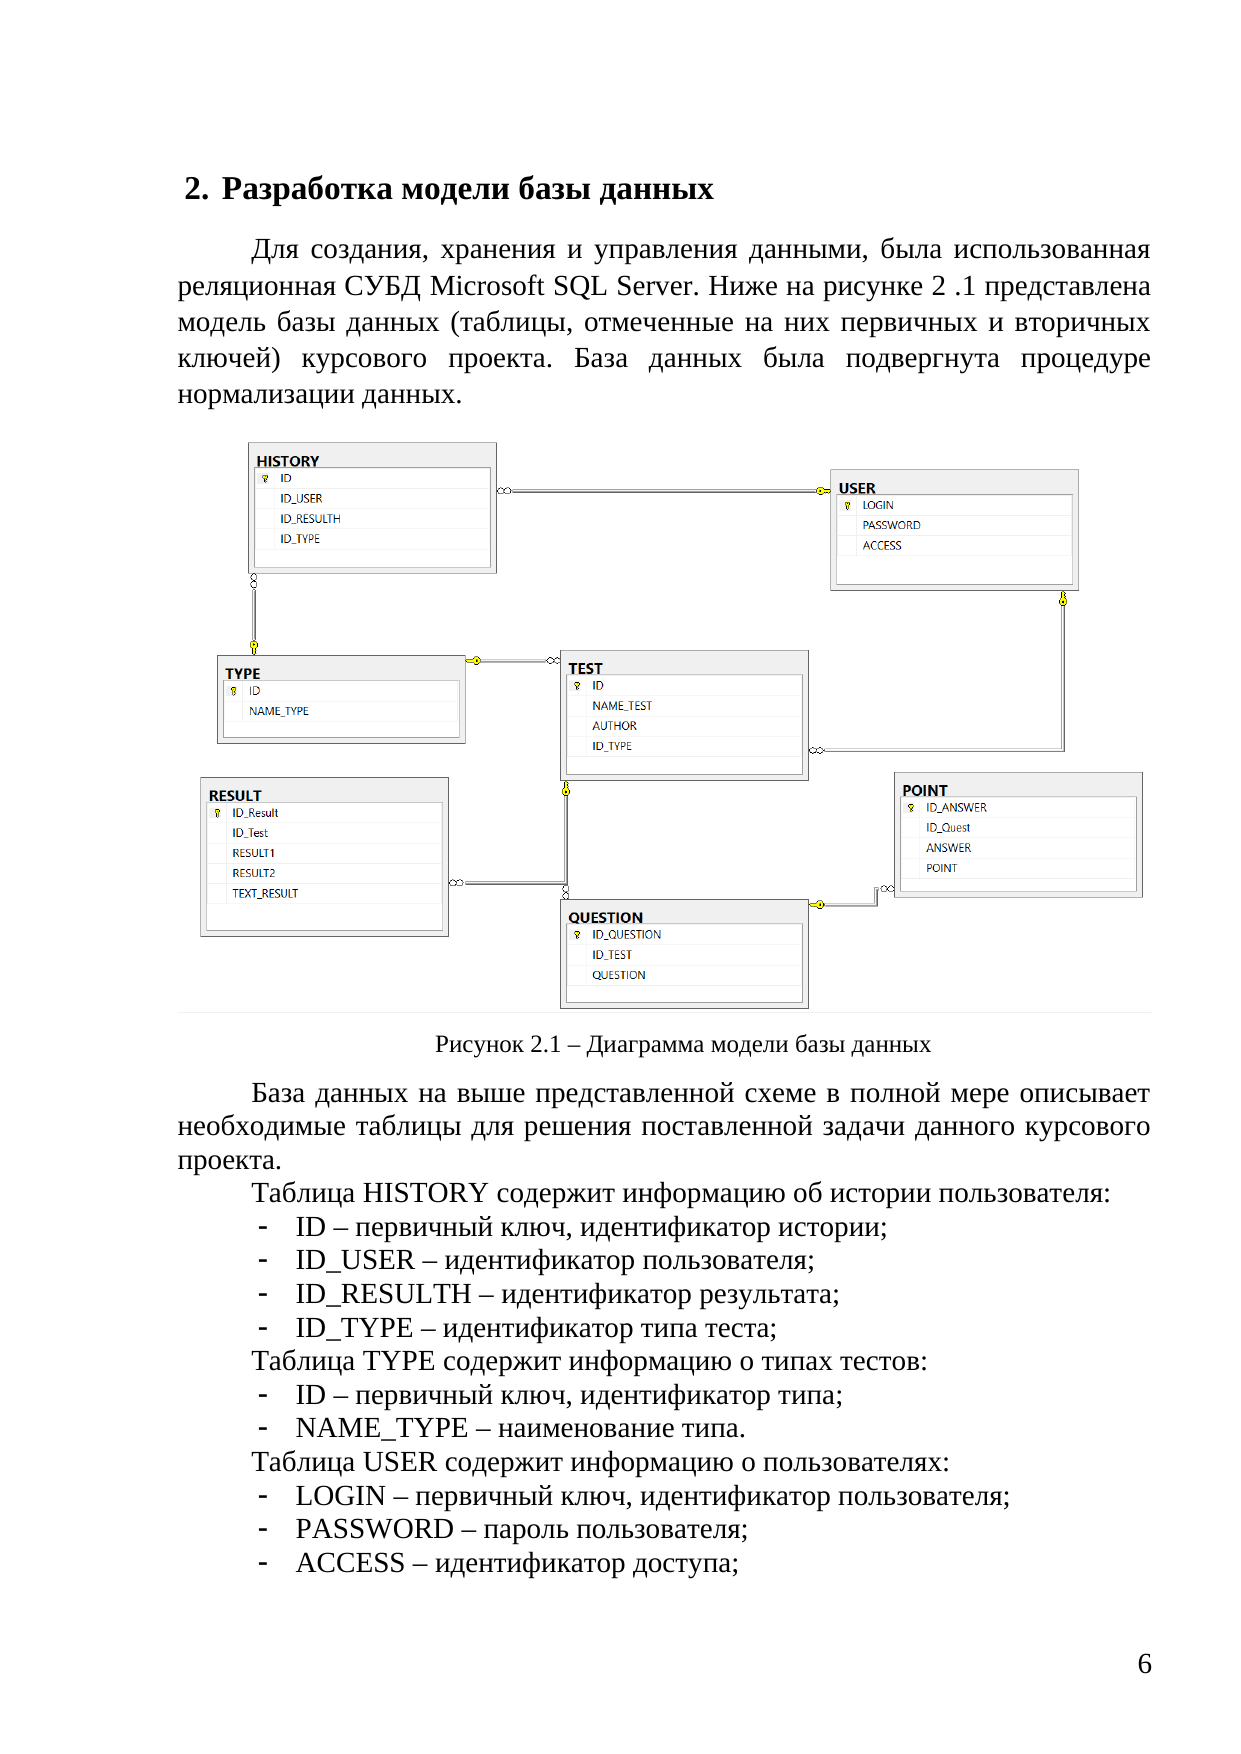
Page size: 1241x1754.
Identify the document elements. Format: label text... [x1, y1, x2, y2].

text Таблица USER содержит информацию о пользователях: [177, 1444, 1152, 1478]
list PASSWORD – пароль пользователя; [258, 1511, 1152, 1545]
text Рисунок 2.1 – Диаграмма модели базы данных [177, 1029, 1152, 1058]
text Таблица TYPE содержит информацию о типах тестов: [177, 1343, 1152, 1377]
list ID – первичный ключ, идентификатор типа; [258, 1377, 1152, 1411]
list LOGIN – первичный ключ, идентификатор пользователя; [258, 1478, 1152, 1511]
list ID_TYPE – идентификатор типа теста; [258, 1310, 1152, 1343]
text База данных на выше представленной схеме в полной мере описывает необходимые таблицы для решения поставленной задачи данного курсового проекта. [177, 1075, 1152, 1175]
list ID_RESULTH – идентификатор результата; [258, 1276, 1152, 1310]
text Для создания, хранения и управления данными, была использованная реляционная СУБД Microsoft SQL Server. Ниже на рисунке 2 .1 представлена модель базы данных (таблицы, отмеченные на них первичных и вторичных ключей) курсового проекта. База данных была подвергнута процедуре нормализации данных. [177, 232, 1152, 410]
list ACCESS – идентификатор доступа; [258, 1545, 1152, 1579]
picture [177, 429, 1152, 1013]
list ID_USER – идентификатор пользователя; [258, 1242, 1152, 1276]
list ID – первичный ключ, идентификатор истории; [258, 1209, 1152, 1242]
subtitle Разработка модели базы данных [184, 168, 1152, 207]
text Таблица HISTORY содержит информацию об истории пользователя: [177, 1175, 1152, 1209]
list NAME_TYPE – наименование типа. [258, 1411, 1152, 1444]
